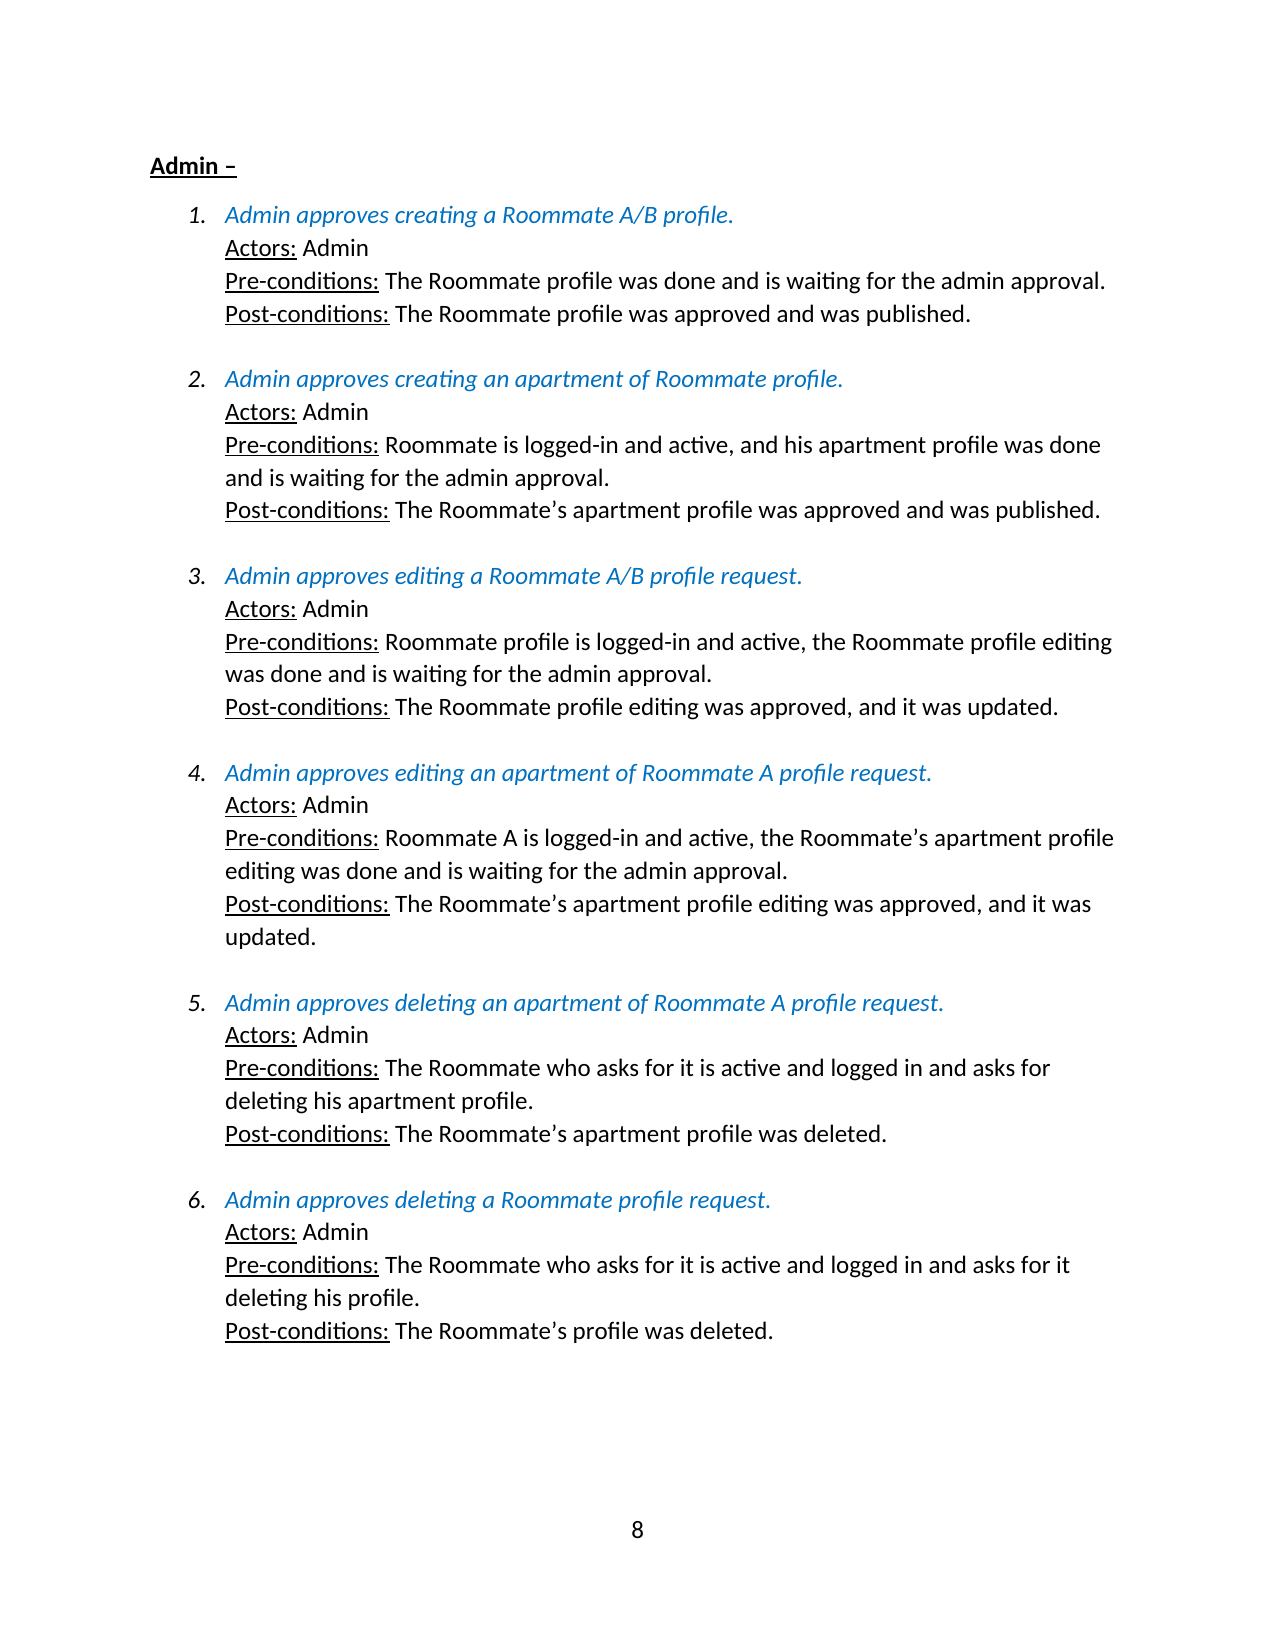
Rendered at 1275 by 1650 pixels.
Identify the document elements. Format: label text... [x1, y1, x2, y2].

list Admin approves creating an apartment of Roommate profile. [187, 363, 1125, 394]
text Actors: Admin [225, 789, 1125, 820]
text Pre-conditions: Roommate is logged-in and active, and his apartment profile was done and is waiting for the admin approval. [225, 429, 1125, 492]
list Admin approves editing an apartment of Roommate A profile request. [187, 757, 1125, 788]
text Post-conditions: The Roommate profile editing was approved, and it was updated. [225, 691, 1125, 722]
list Admin approves editing a Roommate A/B profile request. [187, 560, 1125, 591]
list Admin approves deleting an apartment of Roommate A profile request. [187, 987, 1125, 1018]
text Post-conditions: The Roommate’s apartment profile was deleted. [225, 1118, 1125, 1149]
list Admin approves creating a Roommate A/B profile. [187, 199, 1125, 230]
list Admin approves deleting a Roommate profile request. [187, 1184, 1125, 1214]
text Post-conditions: The Roommate’s apartment profile was approved and was published. [225, 494, 1125, 525]
text Pre-conditions: The Roommate who asks for it is active and logged in and asks for it deleting his profile. [225, 1249, 1125, 1313]
text Post-conditions: The Roommate’s apartment profile editing was approved, and it was updated. [225, 888, 1125, 952]
text Pre-conditions: The Roommate who asks for it is active and logged in and asks for deleting his apartment profile. [225, 1052, 1125, 1116]
text Pre-conditions: The Roommate profile was done and is waiting for the admin approval. [225, 265, 1125, 295]
text Post-conditions: The Roommate’s profile was deleted. [225, 1315, 1125, 1346]
text Actors: Admin [225, 1216, 1125, 1247]
text Pre-conditions: Roommate A is logged-in and active, the Roommate’s apartment profile editing was done and is waiting for the admin approval. [225, 822, 1125, 886]
text Pre-conditions: Roommate profile is logged-in and active, the Roommate profile editing was done and is waiting for the admin approval. [225, 626, 1125, 689]
text Admin – [150, 150, 1125, 181]
text Actors: Admin [225, 396, 1125, 426]
text Actors: Admin [225, 1019, 1125, 1050]
text Post-conditions: The Roommate profile was approved and was published. [225, 298, 1125, 328]
text Actors: Admin [225, 593, 1125, 623]
text Actors: Admin [225, 232, 1125, 262]
